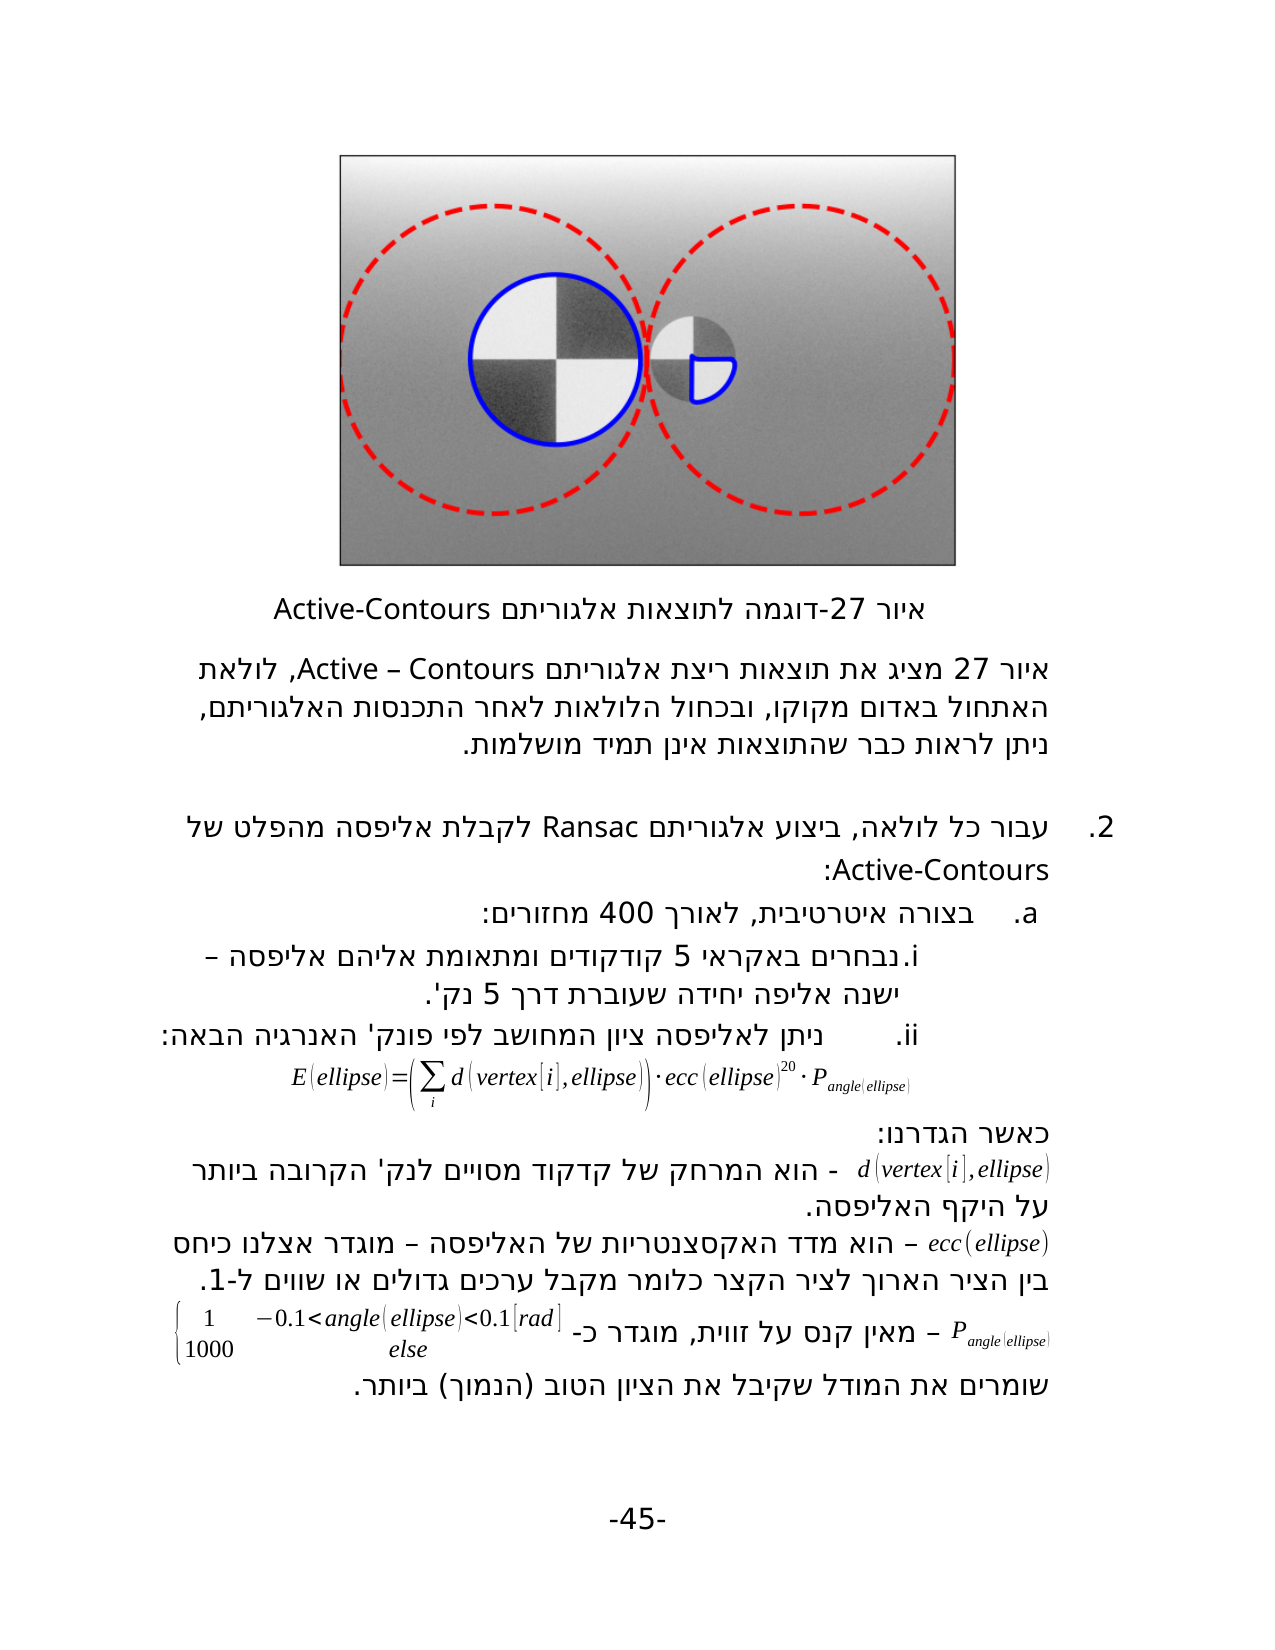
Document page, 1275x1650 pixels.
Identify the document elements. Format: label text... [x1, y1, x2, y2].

list איור 27 מציג את תוצאות ריצת אלגוריתם Active – Contours, לולאת האתחול באדום מקוקו, ובכחול הלולאות לאחר התכנסות האלגוריתם, ניתן לראות כבר שהתוצאות אינן תמיד מושלמות. [150, 648, 1050, 761]
list בצורה איטרטיבית, לאורך 400 מחזורים: [150, 892, 1012, 932]
list – הוא מדד האקסצנטריות של האליפסה – מוגדר אצלנו כיחס בין הציר הארוך לציר הקצר כלומר מקבל ערכים גדולים או שווים ל-1. [150, 1226, 1050, 1297]
list – מאין קנס על זווית, מוגדר כ- [150, 1299, 1050, 1366]
list עבור כל לולאה, ביצוע אלגוריתם Ransac לקבלת אליפסה מהפלט של Active-Contours: [150, 807, 1087, 889]
list שומרים את המודל שקיבל את הציון הטוב (הנמוך) ביותר. [150, 1369, 1050, 1403]
list ניתן לאליפסה ציון המחושב לפי פונק' האנרגיה הבאה: [150, 1014, 919, 1054]
picture [241, 150, 1034, 569]
list - הוא המרחק של קדקוד מסויים לנק' הקרובה ביותר על היקף האליפסה. [150, 1153, 1050, 1223]
list נבחרים באקראי 5 קודקודים ומתאומת אליהם אליפסה – ישנה אליפה יחידה שעוברת דרך 5 נק'. [150, 935, 919, 1011]
list כאשר הגדרנו: [150, 1116, 1050, 1150]
